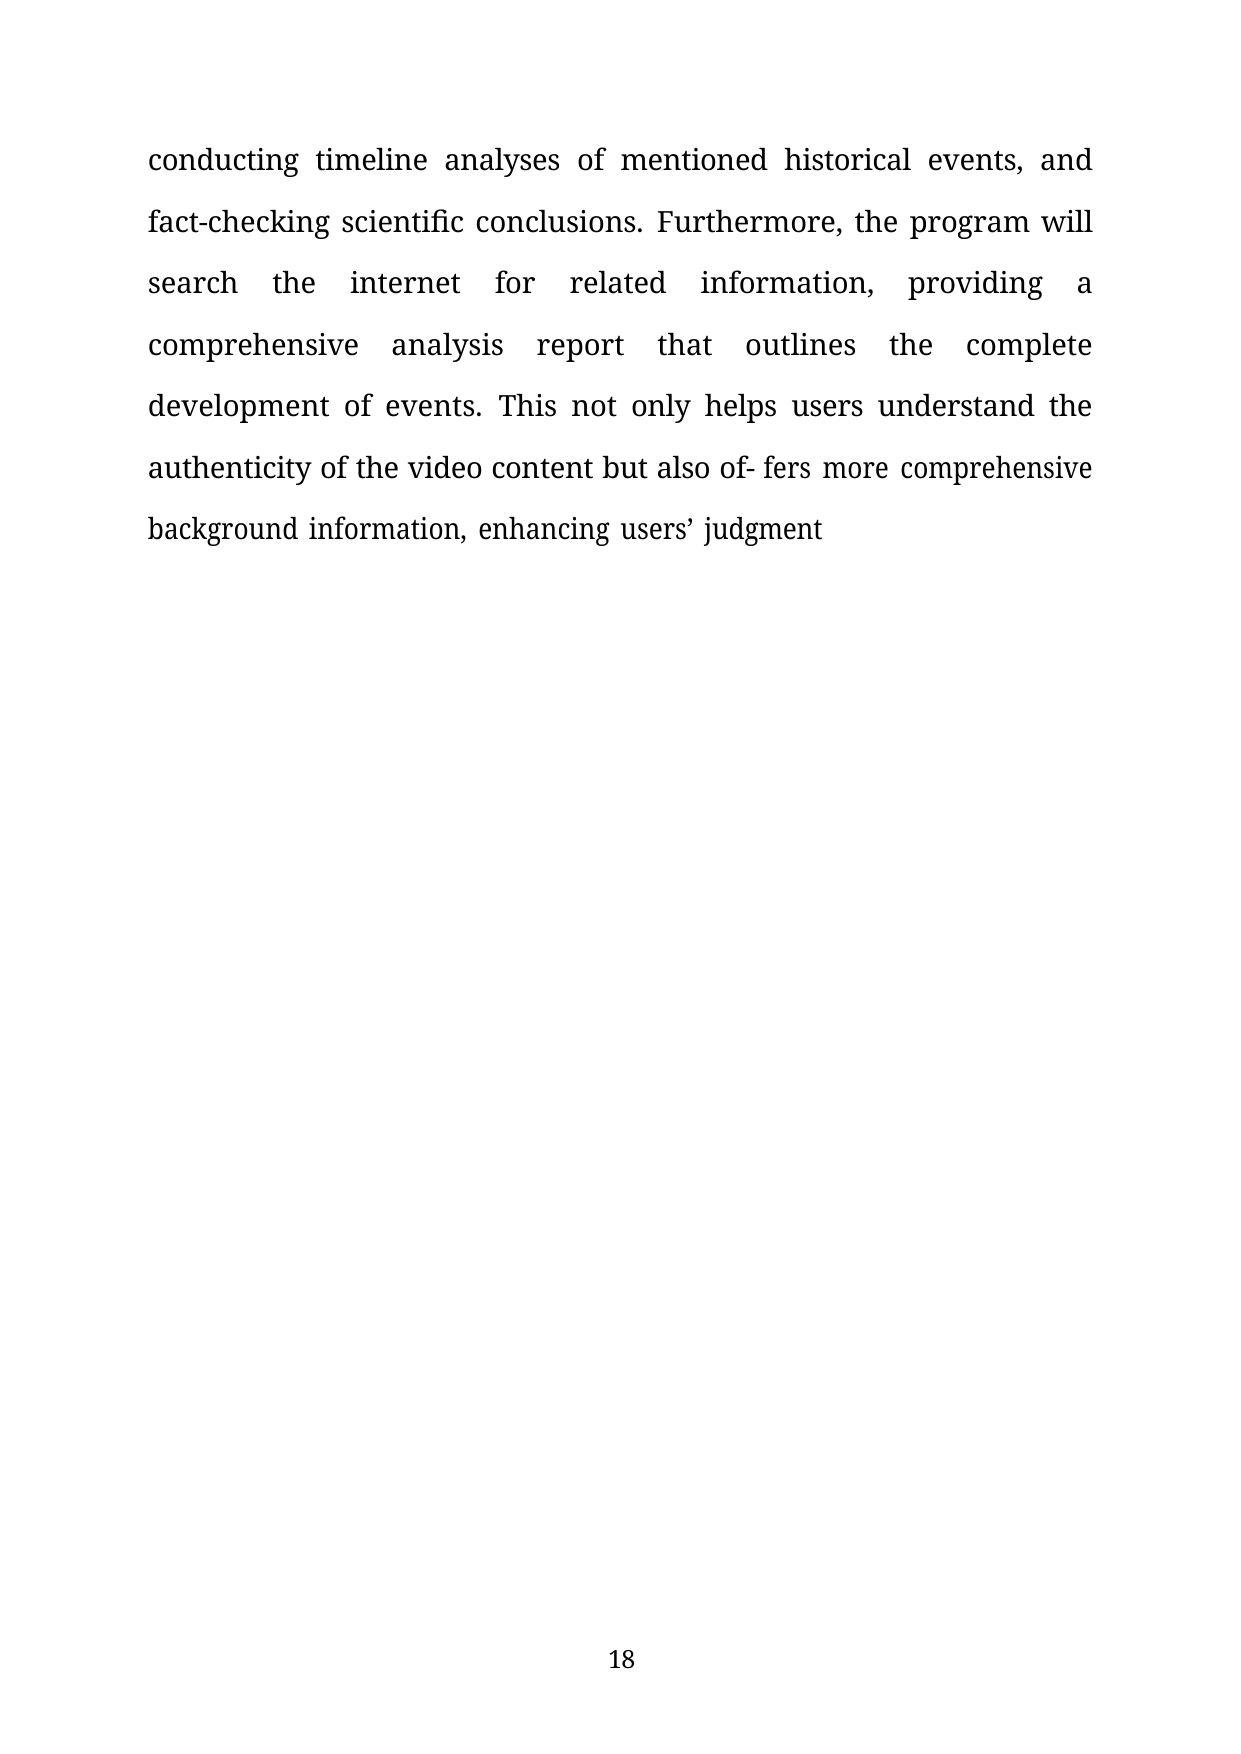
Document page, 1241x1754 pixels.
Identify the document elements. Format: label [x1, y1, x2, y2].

text [148, 139, 1093, 548]
